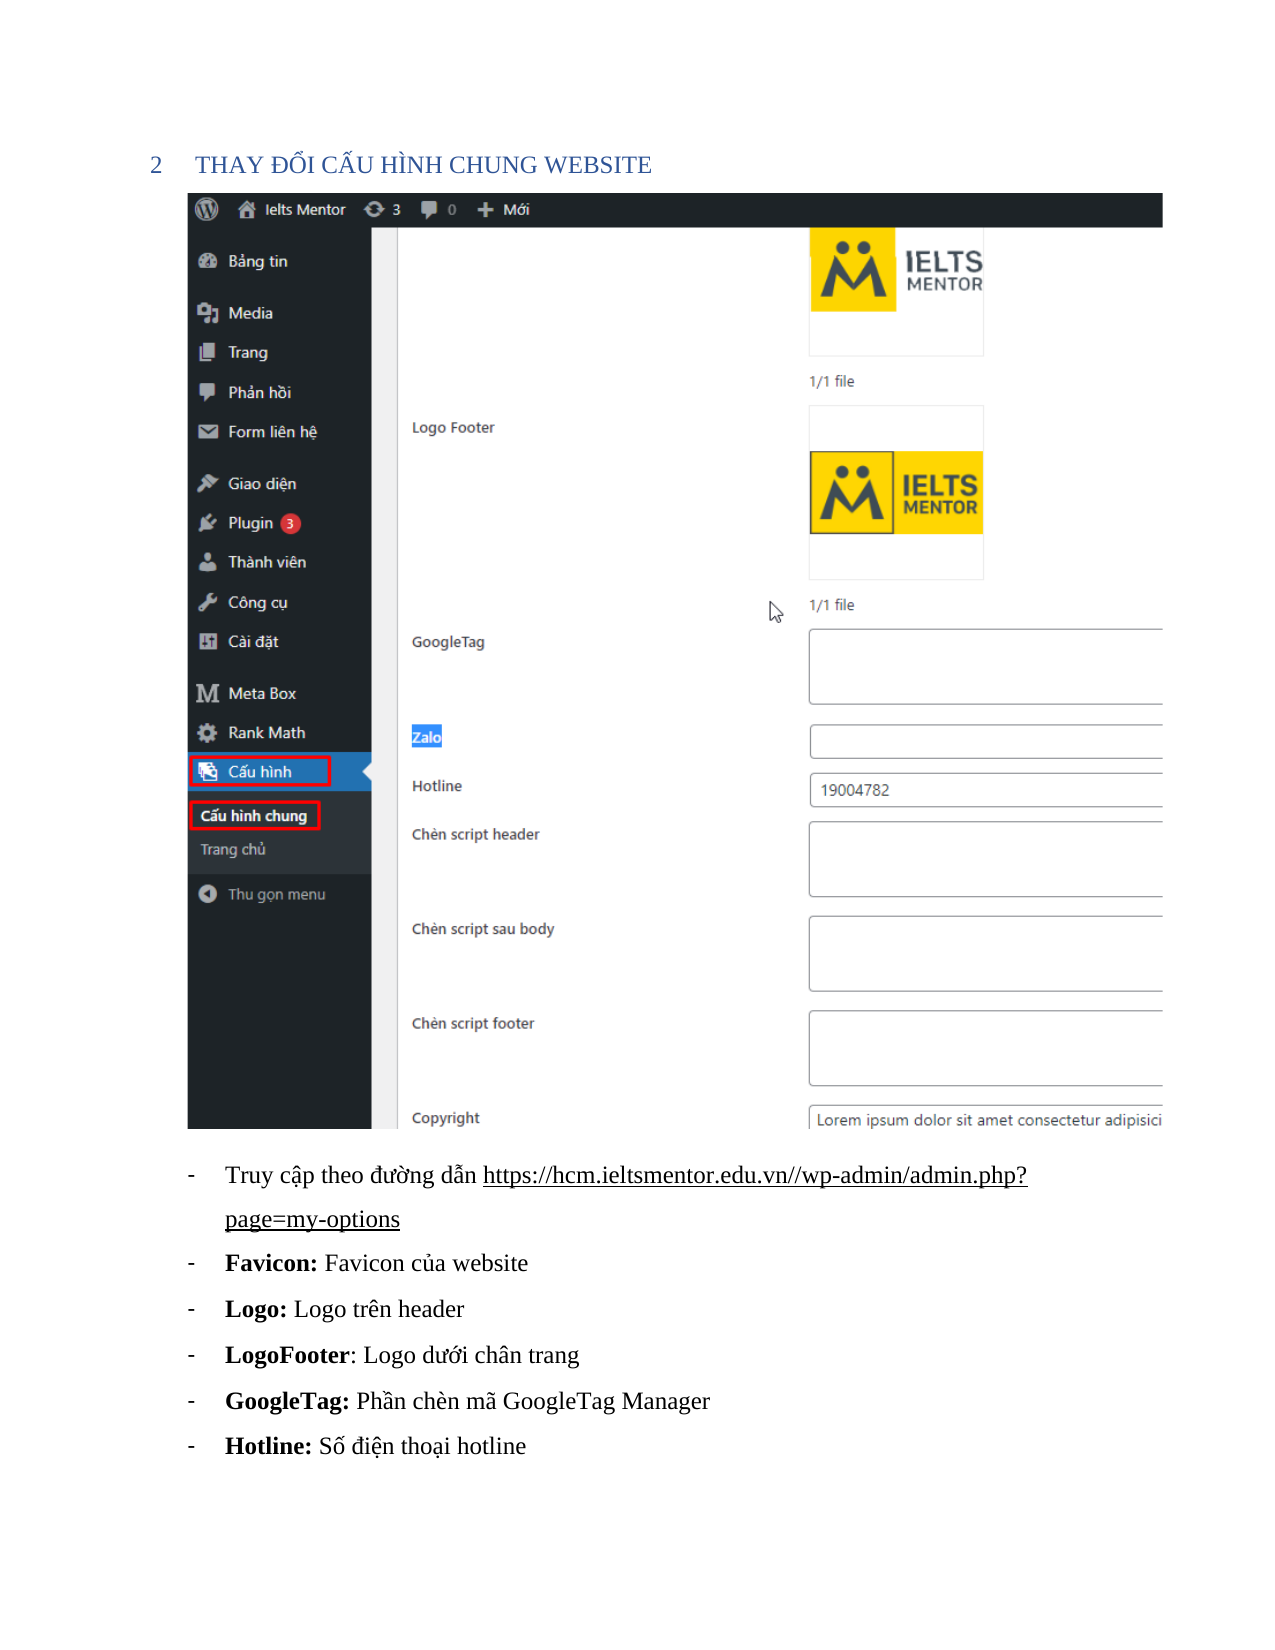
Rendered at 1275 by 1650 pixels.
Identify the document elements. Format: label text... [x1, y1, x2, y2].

list LogoFooter: Logo dưới chân trang [187, 1339, 1125, 1369]
list Truy cập theo đường dẫn https://hcm.ieltsmentor.edu.vn//wp-admin/admin.php?page=my-options [187, 1159, 1125, 1233]
list Favicon: Favicon của website [187, 1248, 1125, 1278]
list Logo: Logo trên header [187, 1293, 1125, 1324]
picture [187, 193, 1163, 1129]
list GoogleTag: Phần chèn mã GoogleTag Manager [187, 1385, 1125, 1415]
subtitle THAY ĐỔI CẤU HÌNH CHUNG WEBSITE [150, 150, 1125, 179]
list Hotline: Số điện thoại hotline [187, 1431, 1125, 1461]
